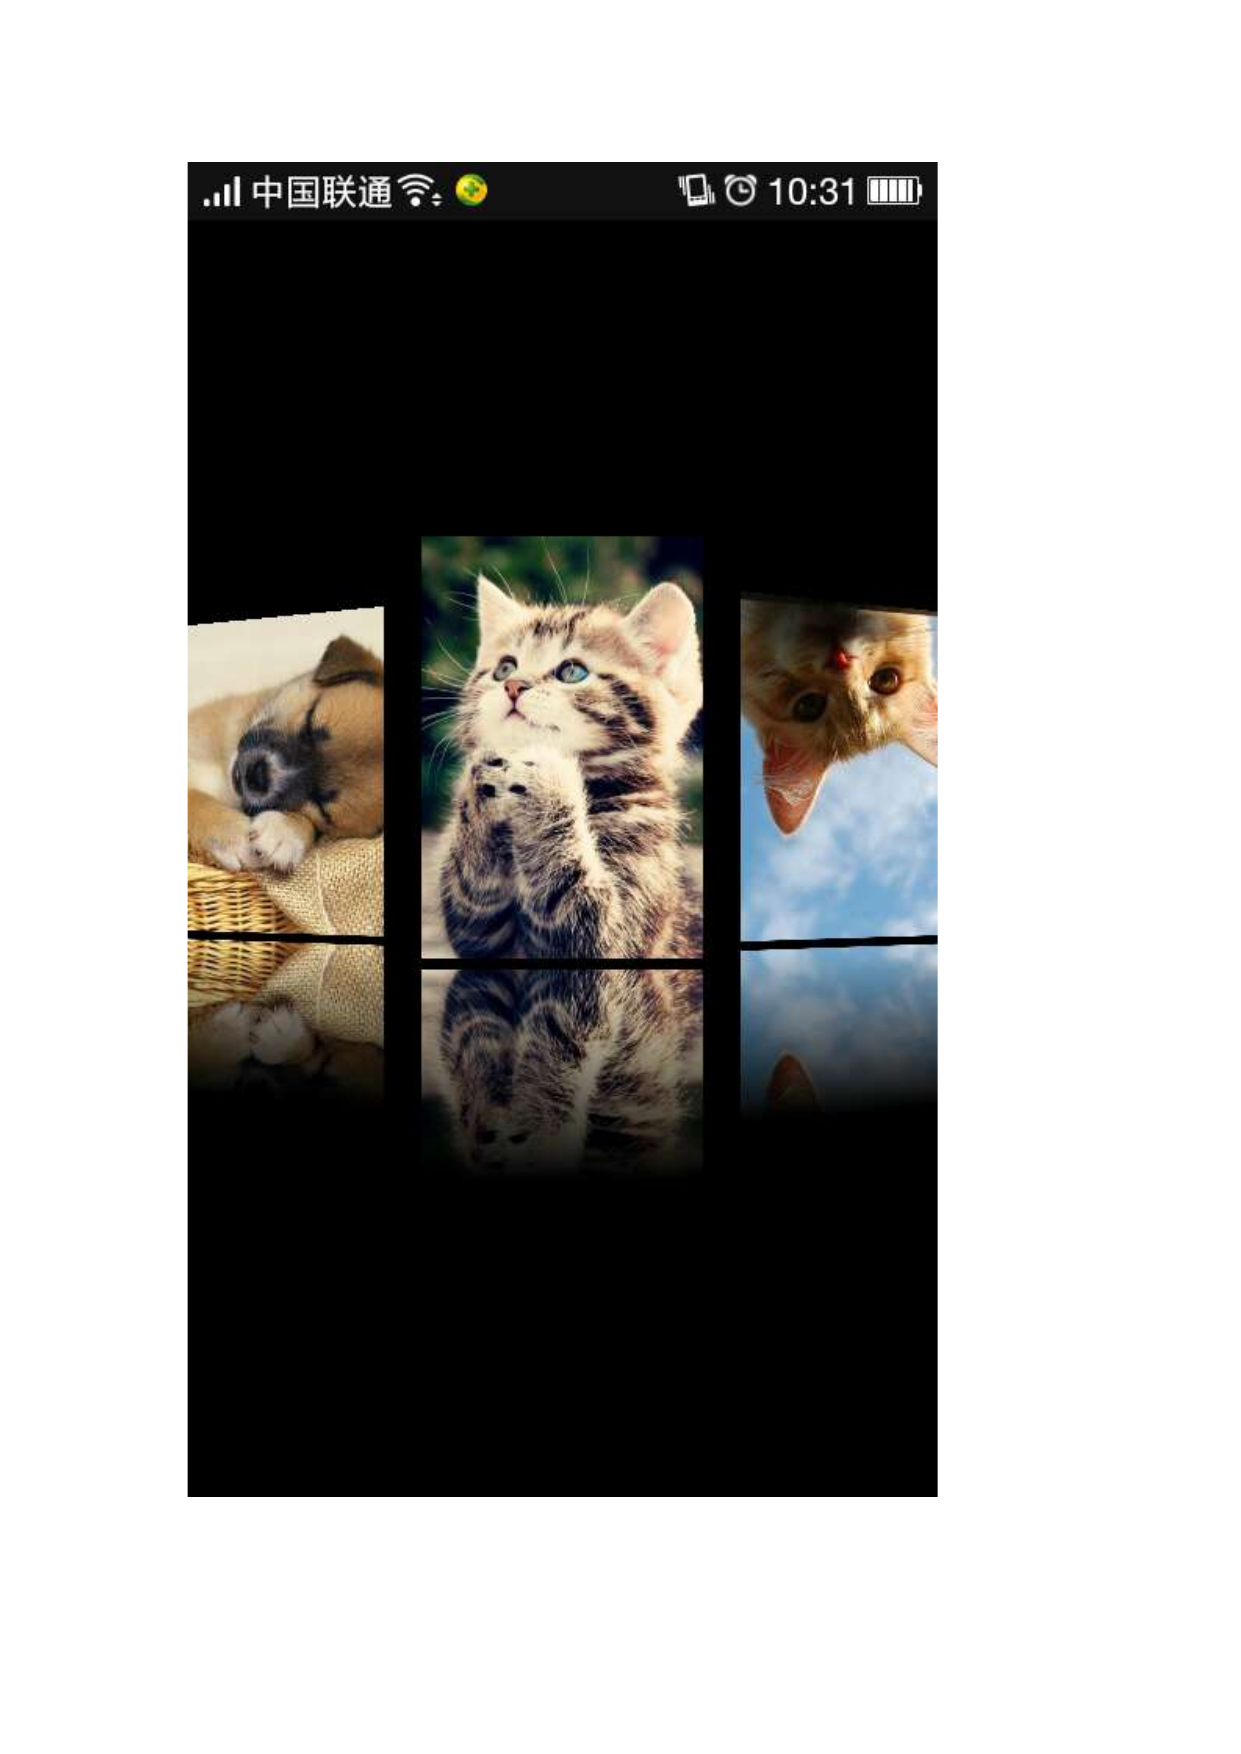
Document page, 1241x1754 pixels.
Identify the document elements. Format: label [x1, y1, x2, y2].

picture [187, 162, 938, 1497]
